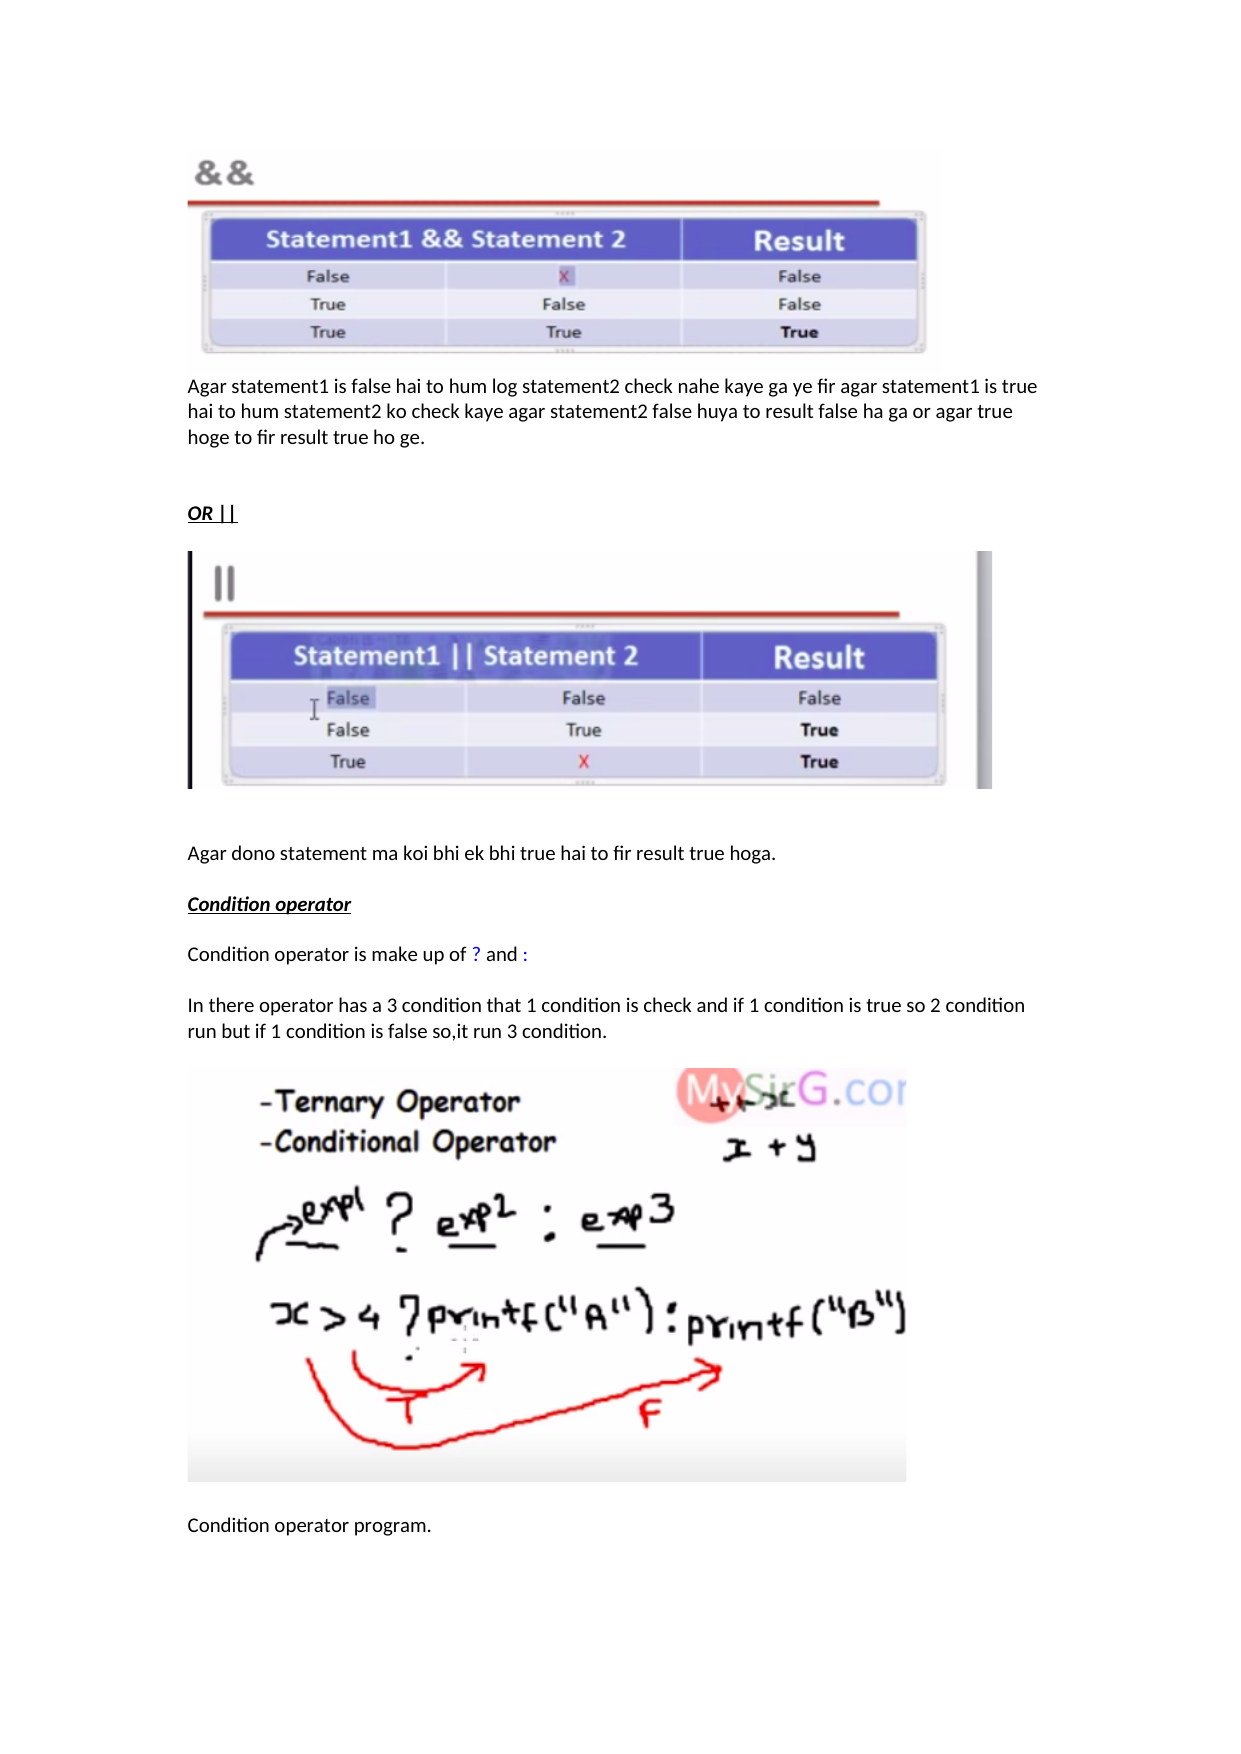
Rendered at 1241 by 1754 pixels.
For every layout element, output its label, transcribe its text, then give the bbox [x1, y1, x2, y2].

list Condition operator program. [187, 1512, 1053, 1538]
picture [187, 150, 944, 374]
picture [187, 1068, 907, 1482]
picture [187, 551, 993, 789]
list Agar dono statement ma koi bhi ek bhi true hai to fir result true hoga. [187, 840, 1053, 865]
list Condition operator [187, 891, 1053, 942]
list OR || [187, 500, 1053, 526]
list Agar statement1 is false hai to hum log statement2 check nahe kaye ga ye fir agar statement1 is true hai to hum statement2 ko check kaye agar statement2 false huya to result false ha ga or agar true hoge to fir result true ho ge. [187, 373, 1053, 449]
